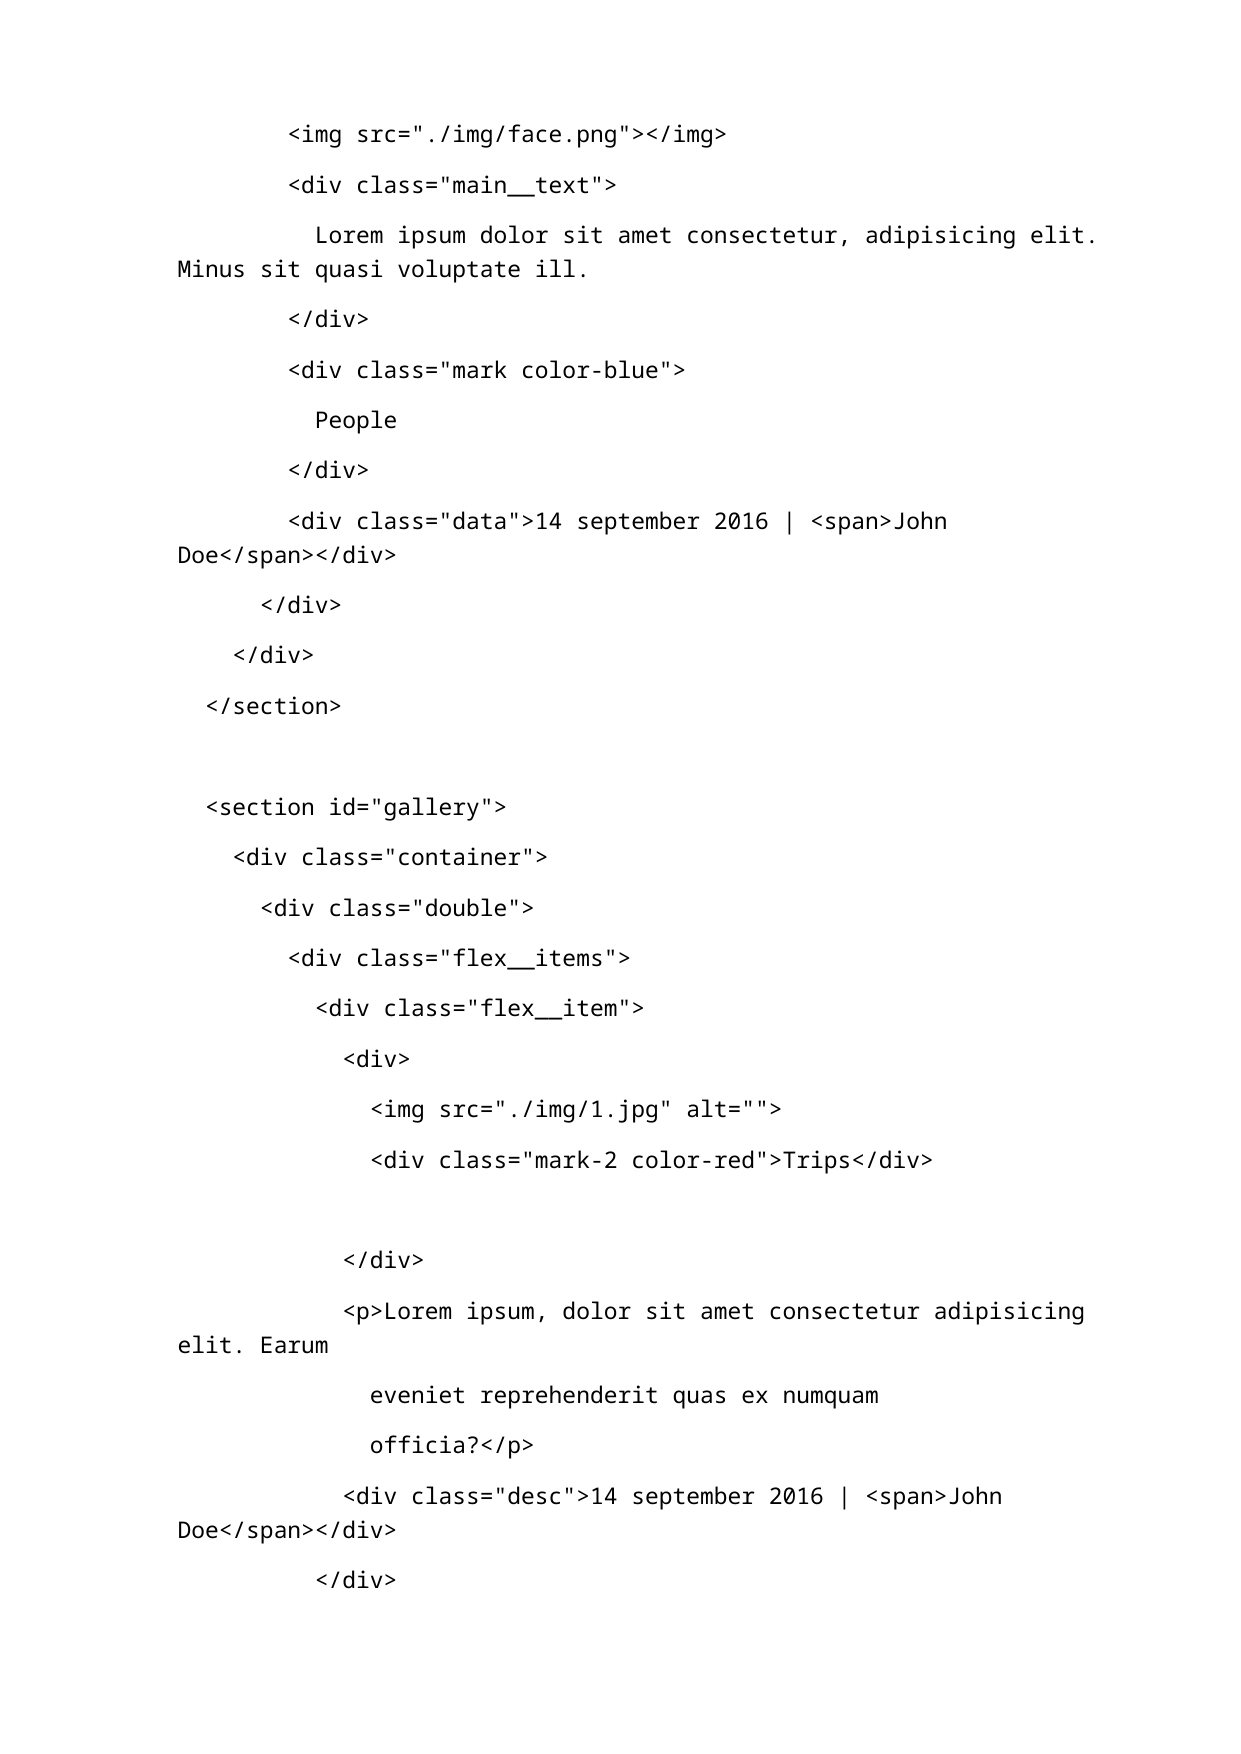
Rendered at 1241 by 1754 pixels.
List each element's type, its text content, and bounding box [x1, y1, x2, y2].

text People [177, 404, 1152, 435]
text <p>Lorem ipsum, dolor sit amet consectetur adipisicing elit. Earum [177, 1295, 1152, 1360]
text </div> [177, 589, 1152, 620]
text <div> [177, 1043, 1152, 1074]
text eveniet reprehenderit quas ex numquam [177, 1379, 1152, 1410]
text </div> [177, 1564, 1152, 1595]
text </section> [177, 690, 1152, 721]
text <div class="flex__item"> [177, 992, 1152, 1023]
text <div class="mark-2 color-red">Trips</div> [177, 1143, 1152, 1175]
text <img src="./img/1.jpg" alt=""> [177, 1093, 1152, 1124]
text Lorem ipsum dolor sit amet consectetur, adipisicing elit. Minus sit quasi voluptate ill. [177, 219, 1152, 284]
text <div class="desc">14 september 2016 | <span>John Doe</span></div> [177, 1480, 1152, 1545]
text <div class="flex__items"> [177, 942, 1152, 973]
text </div> [177, 454, 1152, 486]
text officia?</p> [177, 1429, 1152, 1461]
text <section id="gallery"> [177, 791, 1152, 822]
text <div class="mark color-blue"> [177, 353, 1152, 385]
text </div> [177, 303, 1152, 334]
text <div class="container"> [177, 841, 1152, 872]
text <div class="main__text"> [177, 168, 1152, 200]
text <img src="./img/face.png"></img> [177, 118, 1152, 149]
text </div> [177, 1244, 1152, 1276]
text </div> [177, 639, 1152, 671]
text <div class="double"> [177, 891, 1152, 923]
text <div class="data">14 september 2016 | <span>John Doe</span></div> [177, 505, 1152, 570]
